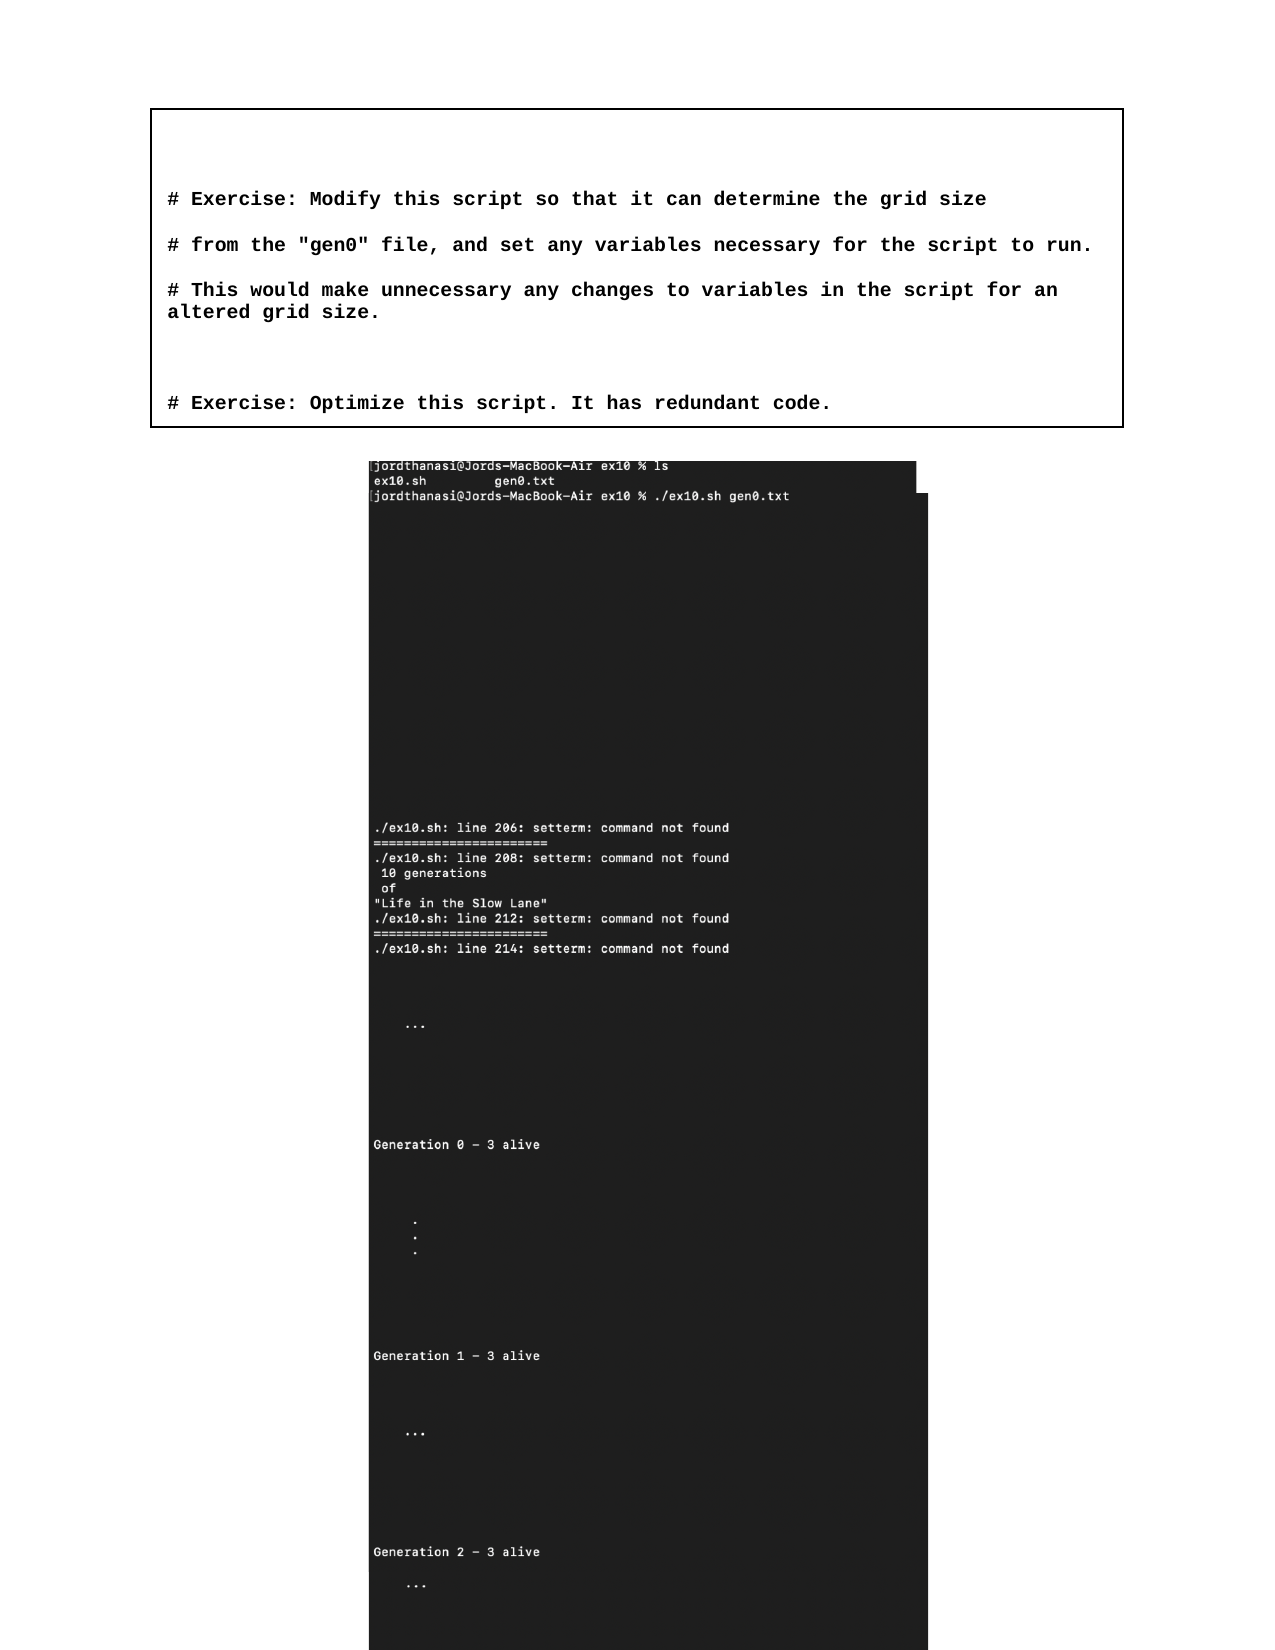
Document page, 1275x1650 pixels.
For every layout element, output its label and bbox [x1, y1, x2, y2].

table_header [152, 110, 1122, 426]
picture [368, 461, 929, 1650]
